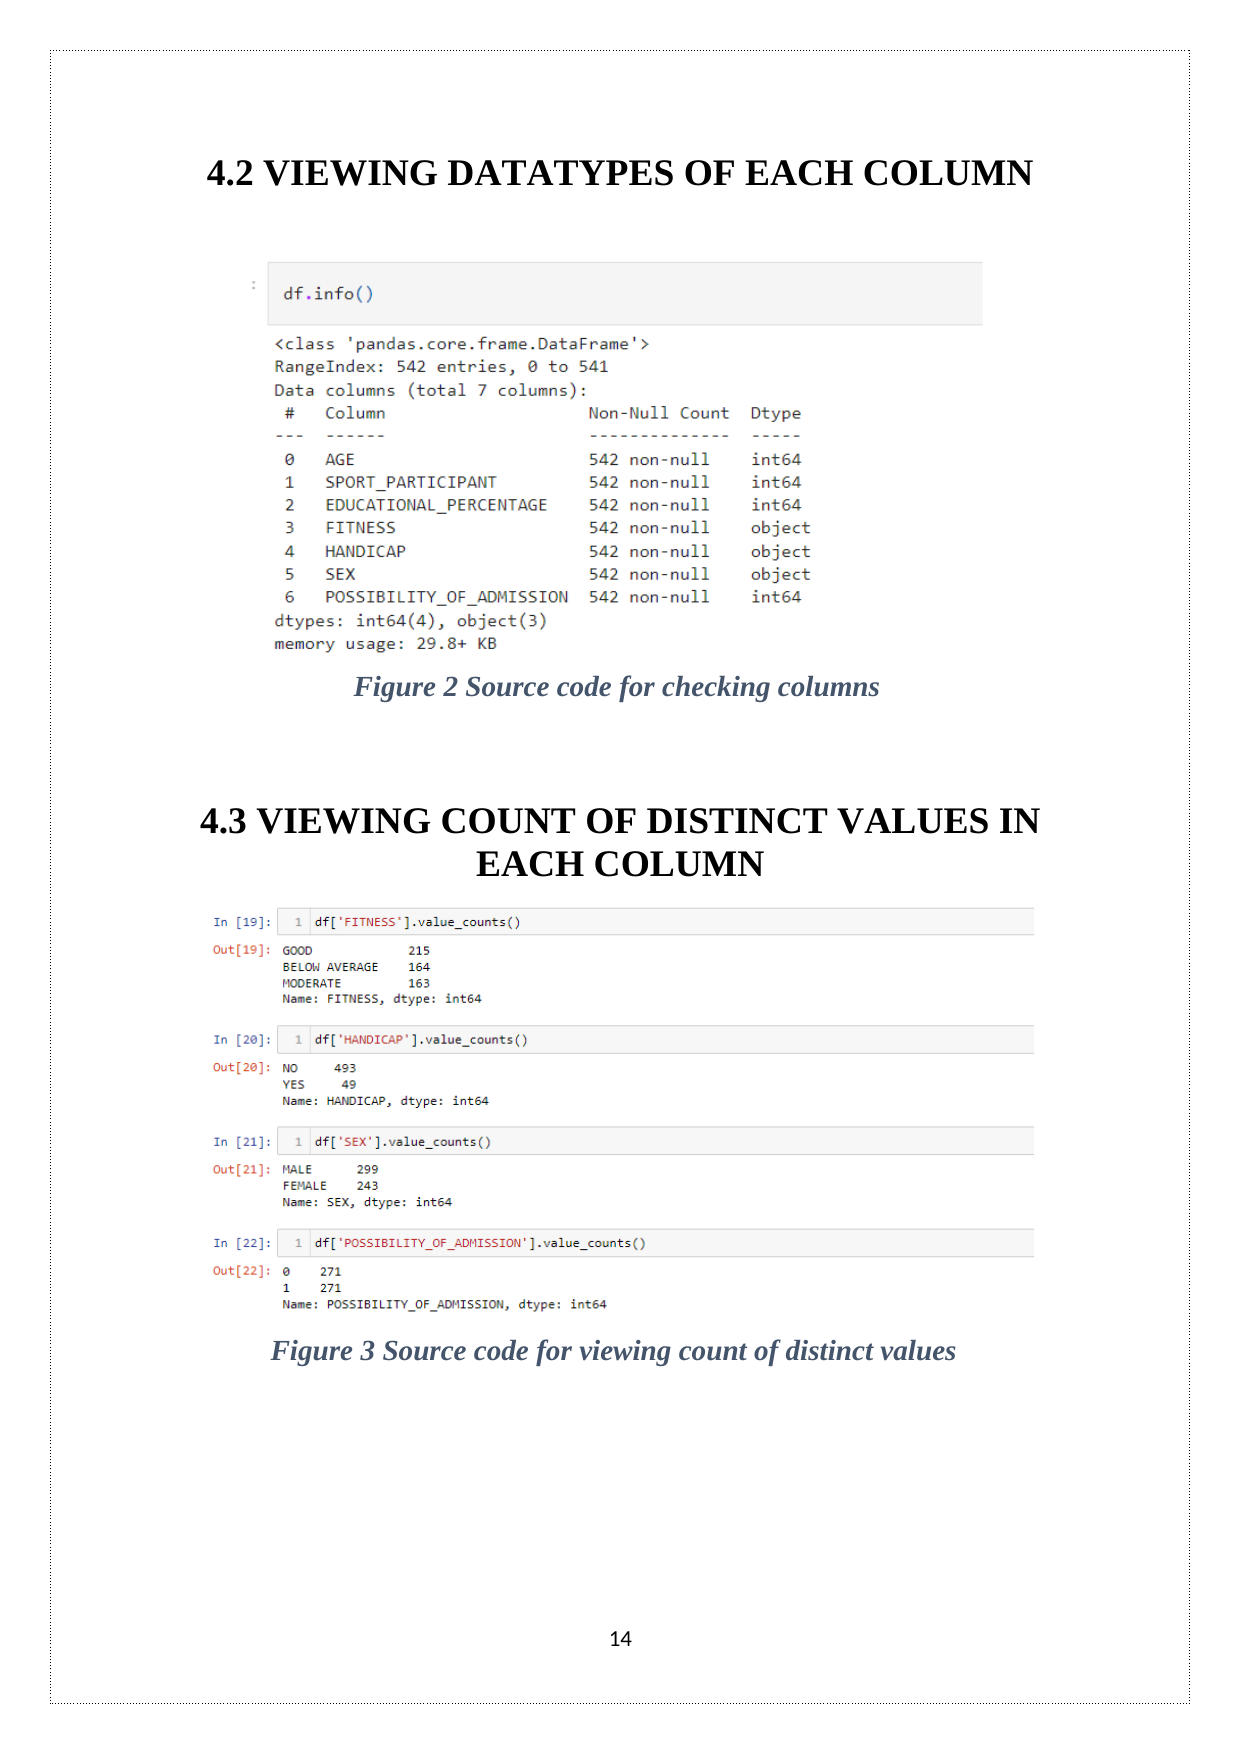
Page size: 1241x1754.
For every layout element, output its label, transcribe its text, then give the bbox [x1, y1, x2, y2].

picture [250, 258, 983, 660]
picture [192, 901, 1035, 1325]
subtitle 4.3 VIEWING COUNT OF DISTINCT VALUES IN EACH COLUMN [150, 798, 1090, 884]
subtitle 4.2 VIEWING DATATYPES OF EACH COLUMN [150, 150, 1090, 193]
